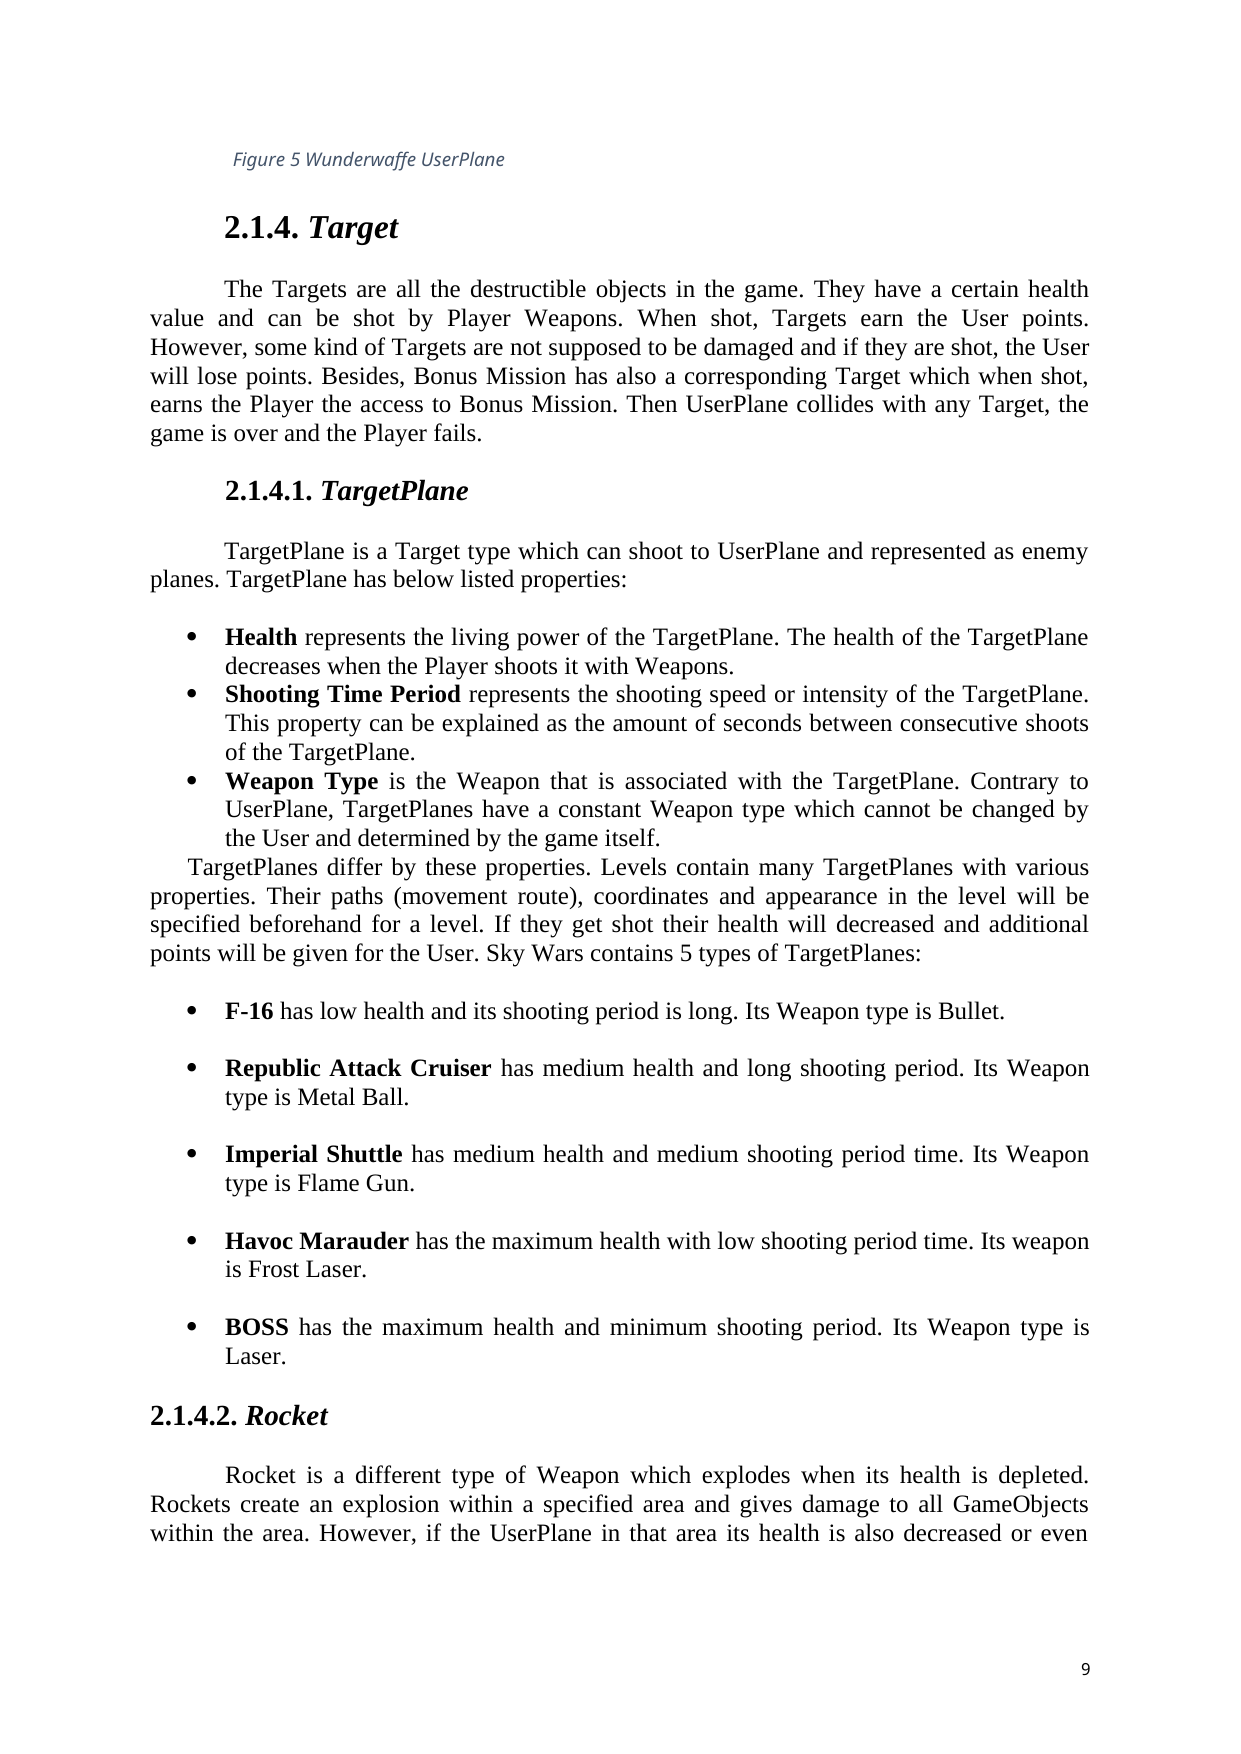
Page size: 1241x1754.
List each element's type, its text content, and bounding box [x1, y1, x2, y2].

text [150, 1461, 1090, 1547]
list F-16 has low health and its shooting period is long. Its Weapon type is Bullet. [187, 996, 1090, 1024]
list Havoc Marauder has the maximum health with low shooting period time. Its weapon is Frost Laser. [187, 1226, 1090, 1283]
text The Targets are all the destructible objects in the game. They have a certain health value and can be shot by Player Weapons. When shot, Targets earn the User points. However, some kind of Targets are not supposed to be damaged and if they are shot, the User will lose points. Besides, Bonus Mission has also a corresponding Target which when shot, earns the Player the access to Bonus Mission. Then UserPlane collides with any Target, the game is over and the Player fails. [150, 274, 1090, 447]
list Imperial Shuttle has medium health and medium shooting period time. Its Weapon type is Flame Gun. [187, 1139, 1090, 1197]
text 2.1.4.2. Rocket [150, 1398, 1090, 1432]
list Shooting Time Period represents the shooting speed or intensity of the TargetPlane. This property can be explained as the amount of seconds between consecutive shoots of the TargetPlane. [187, 679, 1090, 766]
text 2.1.4. Target [224, 207, 1090, 246]
list Health represents the living power of the TargetPlane. The health of the TargetPlane decreases when the Player shoots it with Weapons. [187, 622, 1090, 679]
list Republic Attack Cruiser has medium health and long shooting period. Its Weapon type is Metal Ball. [187, 1053, 1090, 1111]
text TargetPlanes differ by these properties. Levels contain many TargetPlanes with various properties. Their paths (movement route), coordinates and appearance in the level will be specified beforehand for a level. If they get shot their health will decreased and additional points will be given for the User. Sky Wars contains 5 types of TargetPlanes: [150, 852, 1090, 967]
text 2.1.4.1. TargetPlane [224, 473, 1090, 507]
text TargetPlane is a Target type which can shoot to UserPlane and represented as enemy planes. TargetPlane has below listed properties: [150, 536, 1090, 593]
list Weapon Type is the Weapon that is associated with the TargetPlane. Contrary to UserPlane, TargetPlanes have a constant Weapon type which cannot be changed by the User and determined by the game itself. [187, 766, 1090, 852]
list BOSS has the maximum health and minimum shooting period. Its Weapon type is Laser. [187, 1312, 1090, 1369]
